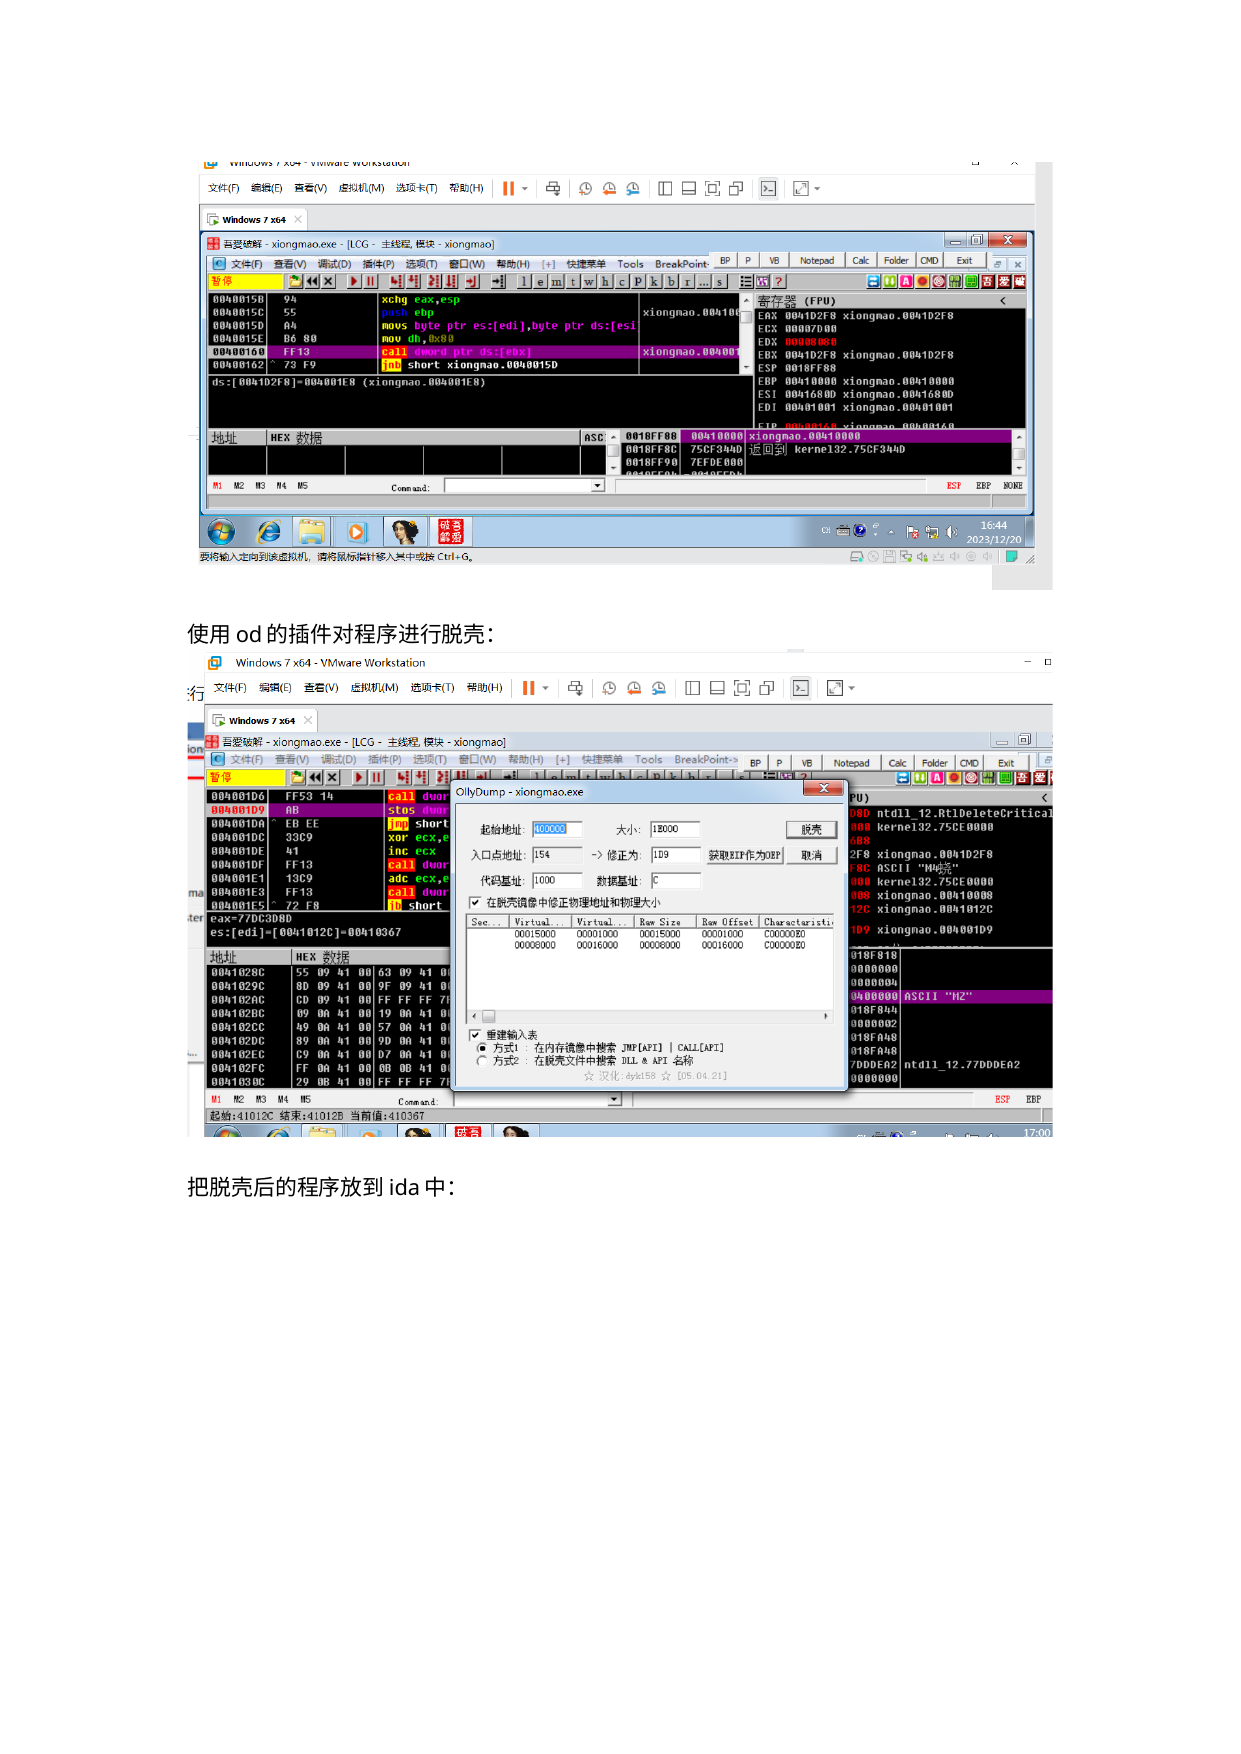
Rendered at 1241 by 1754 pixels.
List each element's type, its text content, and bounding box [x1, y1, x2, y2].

picture [187, 649, 1053, 1137]
text 把脱壳后的程序放到ida中： [187, 1169, 1053, 1202]
text 使用od的插件对程序进行脱壳： [187, 617, 1053, 649]
picture [187, 162, 1053, 590]
